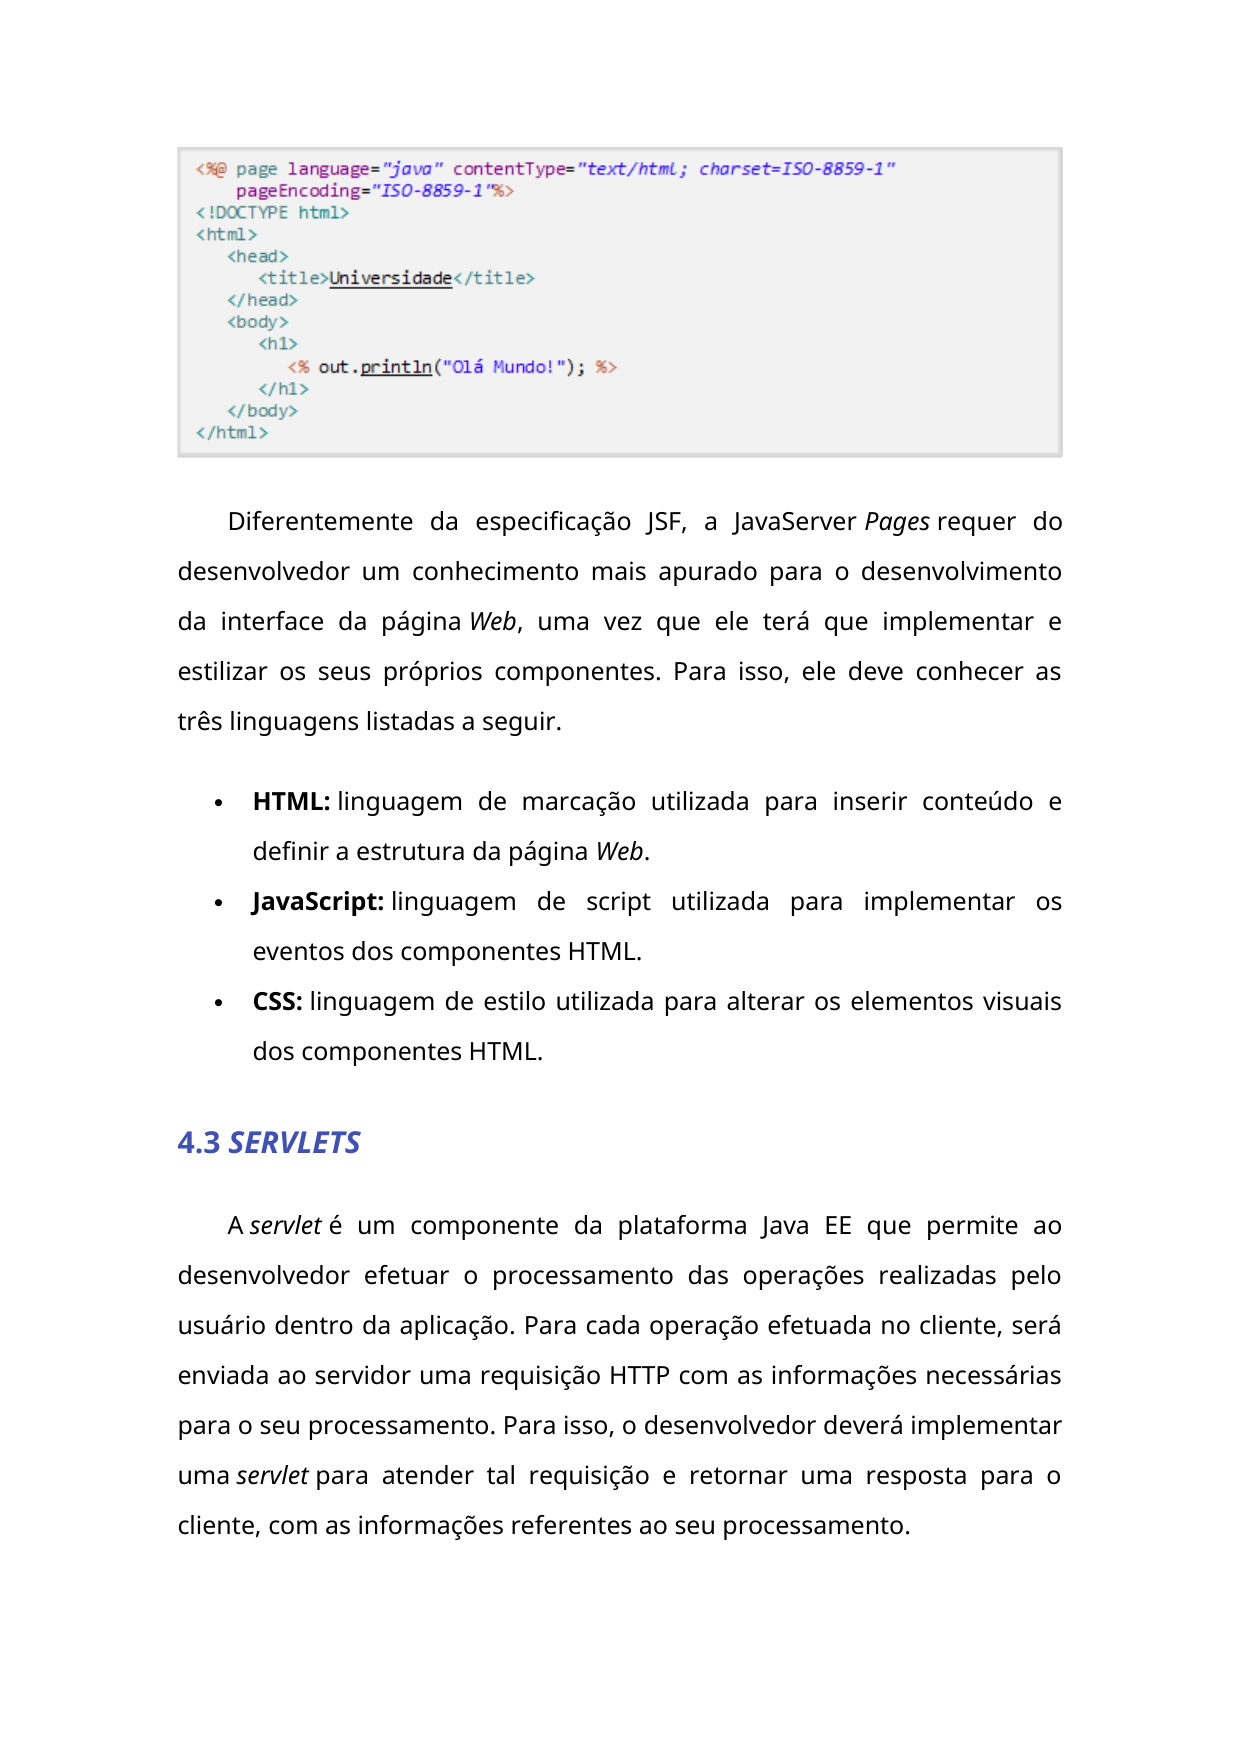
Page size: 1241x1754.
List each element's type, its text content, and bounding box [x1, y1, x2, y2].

text Diferentemente da especificação JSF, a JavaServer Pages requer do desenvolvedor um conhecimento mais apurado para o desenvolvimento da interface da página Web, uma vez que ele terá que implementar e estilizar os seus próprios componentes. Para isso, ele deve conhecer as três linguagens listadas a seguir. [177, 488, 1063, 738]
text A servlet é um componente da plataforma Java EE que permite ao desenvolvedor efetuar o processamento das operações realizadas pelo usuário dentro da aplicação. Para cada operação efetuada no cliente, será enviada ao servidor uma requisição HTTP com as informações necessárias para o seu processamento. Para isso, o desenvolvedor deverá implementar uma servlet para atender tal requisição e retornar uma resposta para o cliente, com as informações referentes ao seu processamento. [177, 1191, 1063, 1541]
picture [177, 147, 1063, 459]
list JavaScript: linguagem de script utilizada para implementar os eventos dos componentes HTML. [215, 867, 1063, 967]
list CSS: linguagem de estilo utilizada para alterar os elementos visuais dos componentes HTML. [215, 967, 1063, 1067]
list HTML: linguagem de marcação utilizada para inserir conteúdo e definir a estrutura da página Web. [215, 767, 1063, 867]
text 4.3 SERVLETS [177, 1117, 1063, 1162]
